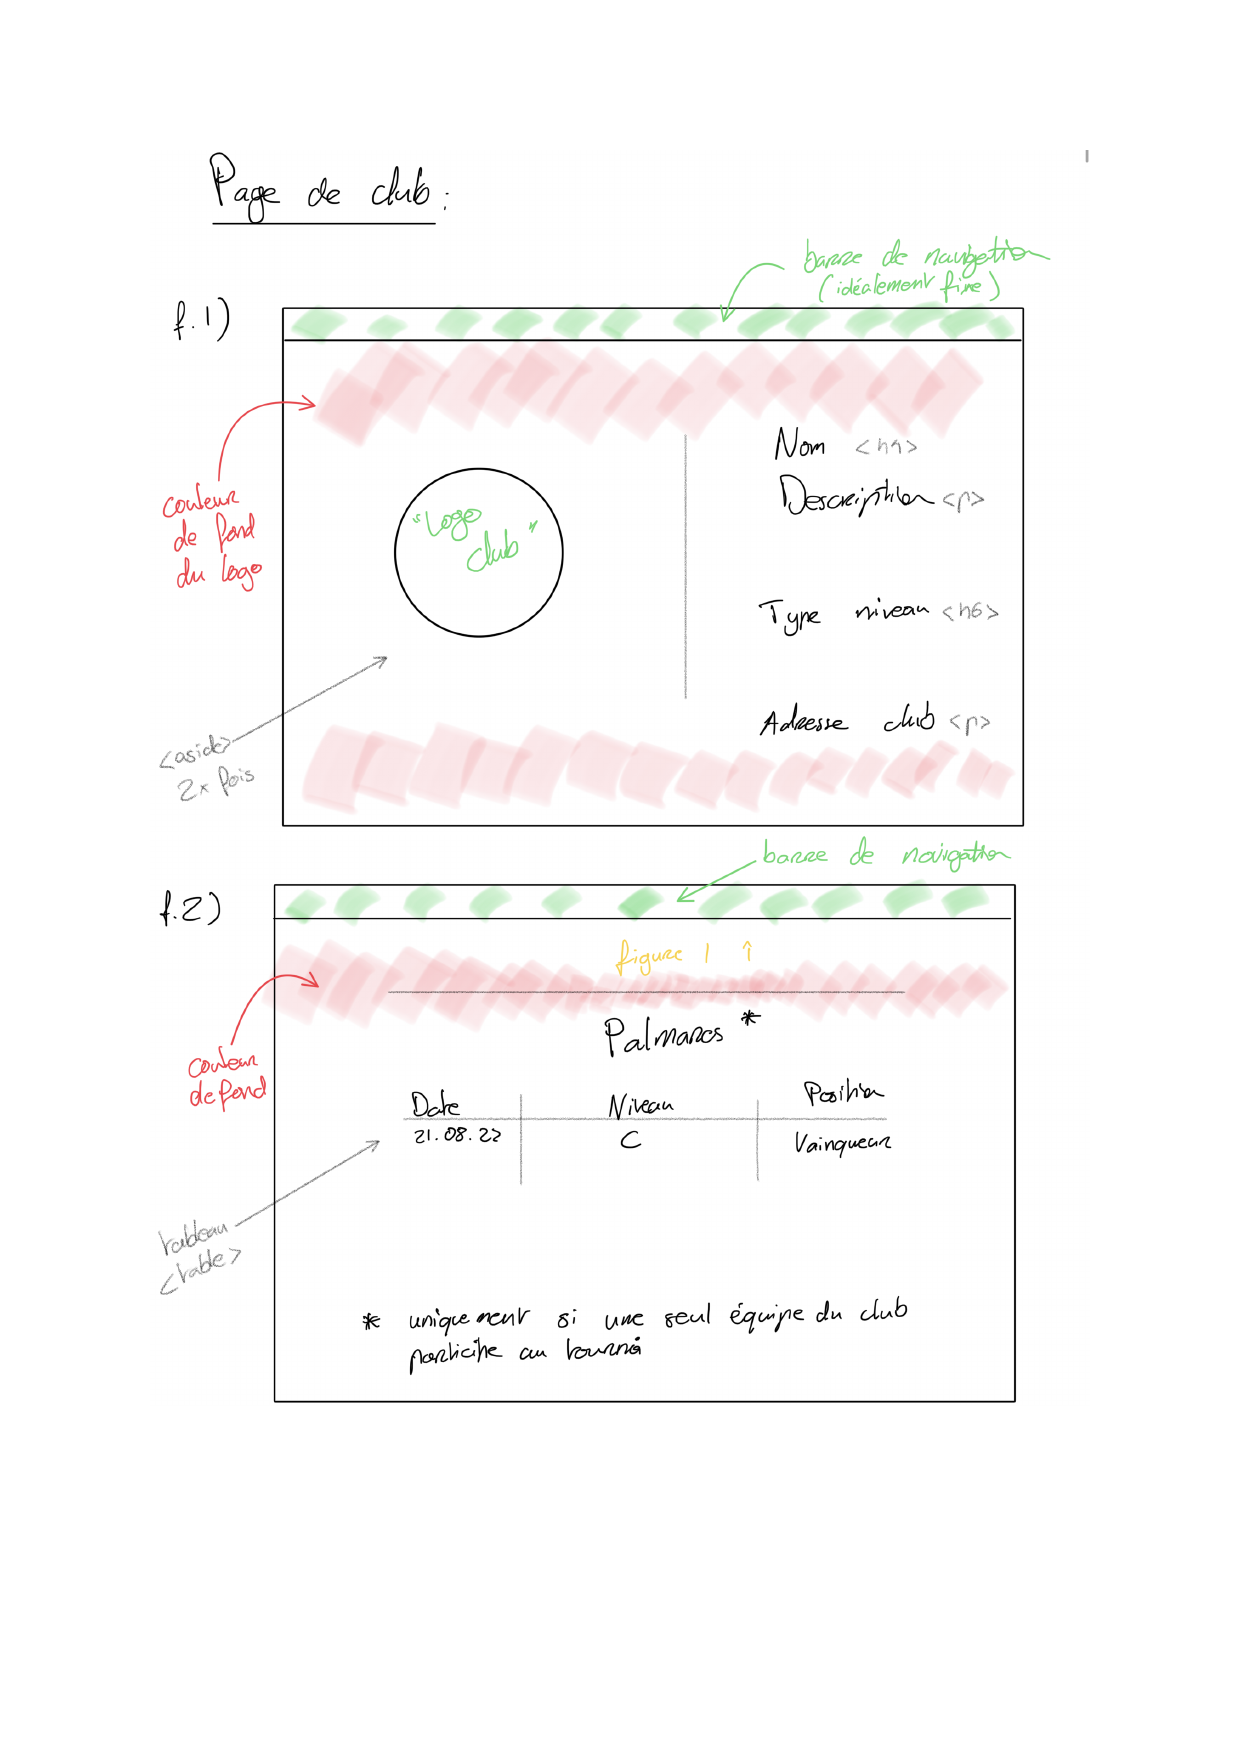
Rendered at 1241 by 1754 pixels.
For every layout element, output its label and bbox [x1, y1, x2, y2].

picture [150, 150, 1091, 832]
picture [150, 835, 1091, 1406]
